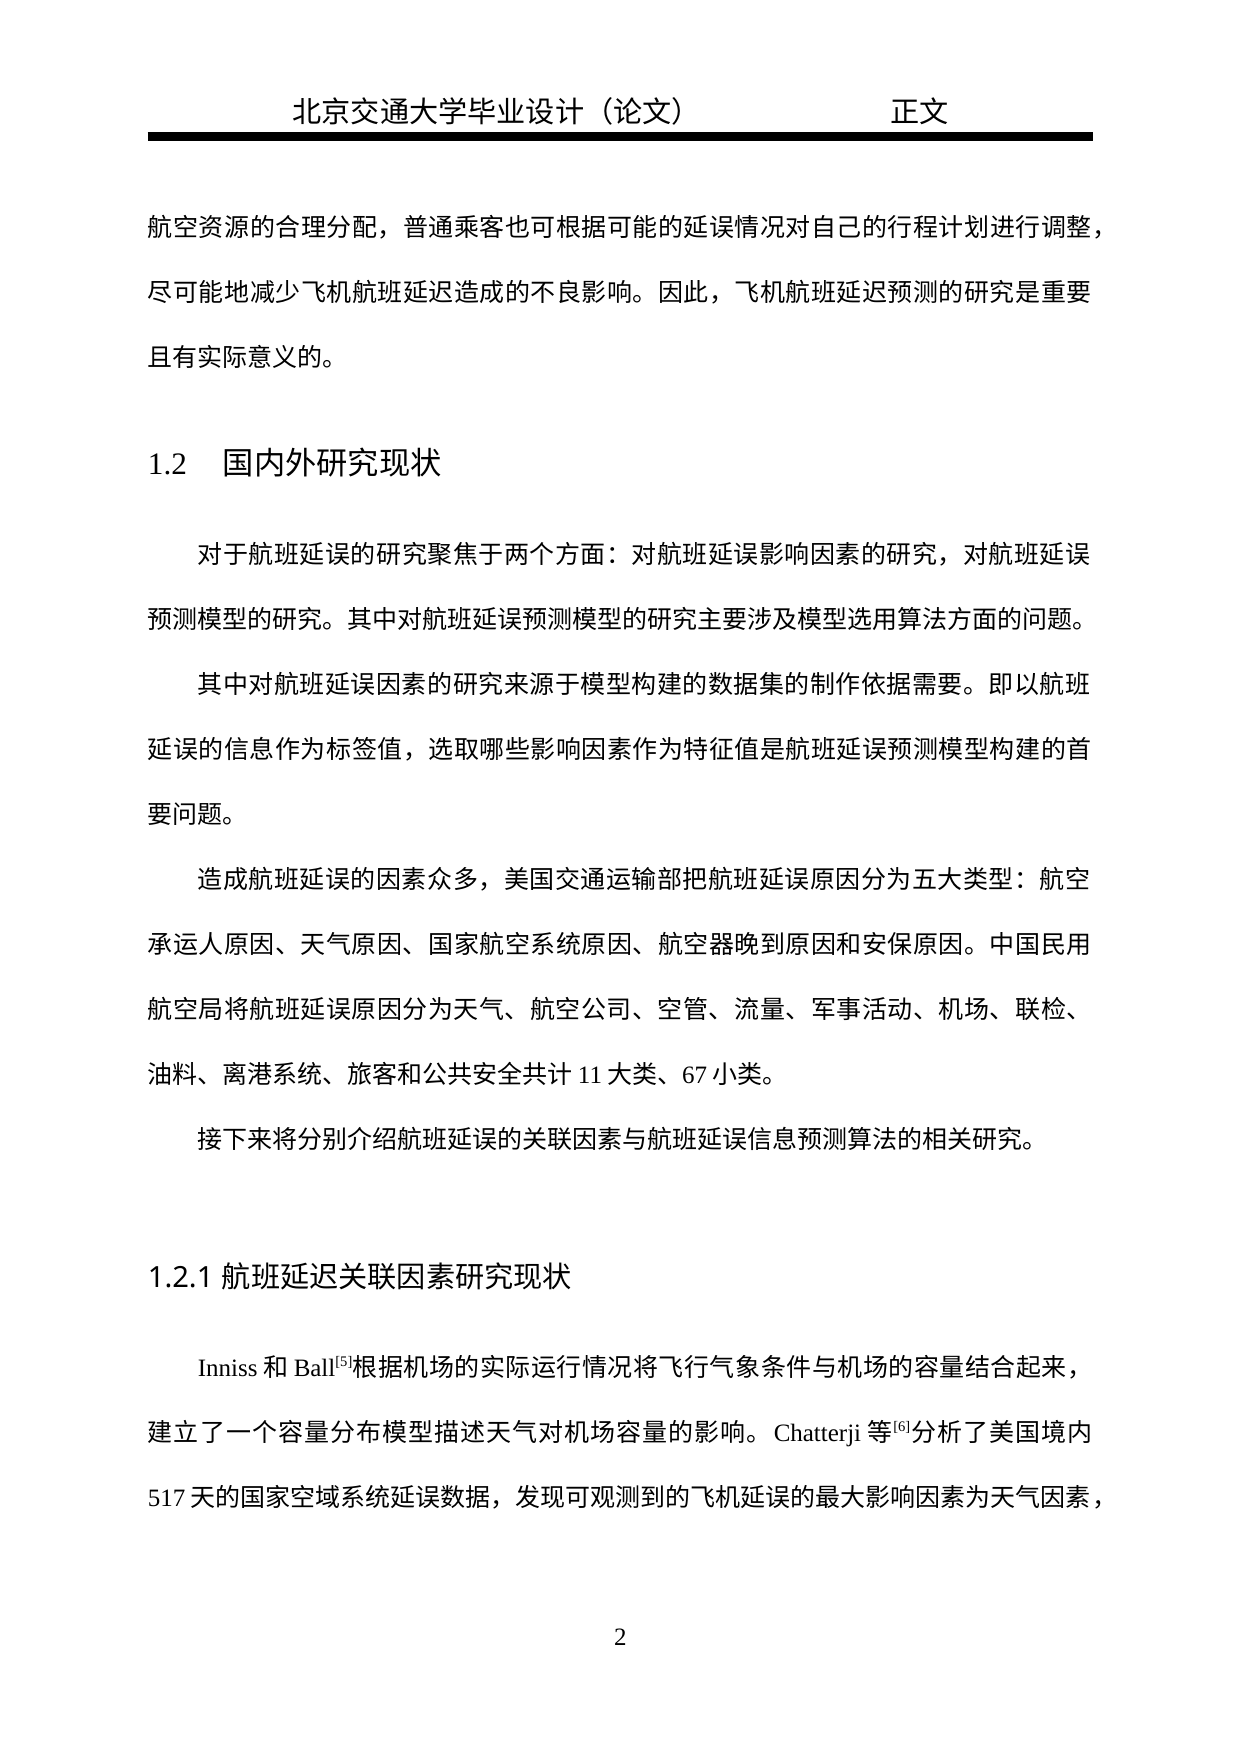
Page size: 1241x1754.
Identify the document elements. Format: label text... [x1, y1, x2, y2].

text 国内外研究现状 [148, 438, 1092, 483]
text 其中对航班延误因素的研究来源于模型构建的数据集的制作依据需要。即以航班延误的信息作为标签值，选取哪些影响因素作为特征值是航班延误预测模型构建的首要问题。 [148, 651, 1092, 846]
text 对于航班延误的研究聚焦于两个方面：对航班延误影响因素的研究，对航班延误预测模型的研究。其中对航班延误预测模型的研究主要涉及模型选用算法方面的问题。 [148, 521, 1092, 651]
list 航班延迟关联因素研究现状 [148, 1253, 1092, 1296]
text 造成航班延误的因素众多，美国交通运输部把航班延误原因分为五大类型：航空承运人原因、天气原因、国家航空系统原因、航空器晚到原因和安保原因。中国民用航空局将航班延误原因分为天气、航空公司、空管、流量、军事活动、机场、联检、油料、离港系统、旅客和公共安全共计11大类、67小类。 [148, 846, 1092, 1106]
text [148, 193, 1092, 388]
text 接下来将分别介绍航班延误的关联因素与航班延误信息预测算法的相关研究。 [148, 1106, 1092, 1171]
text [148, 1333, 1092, 1528]
